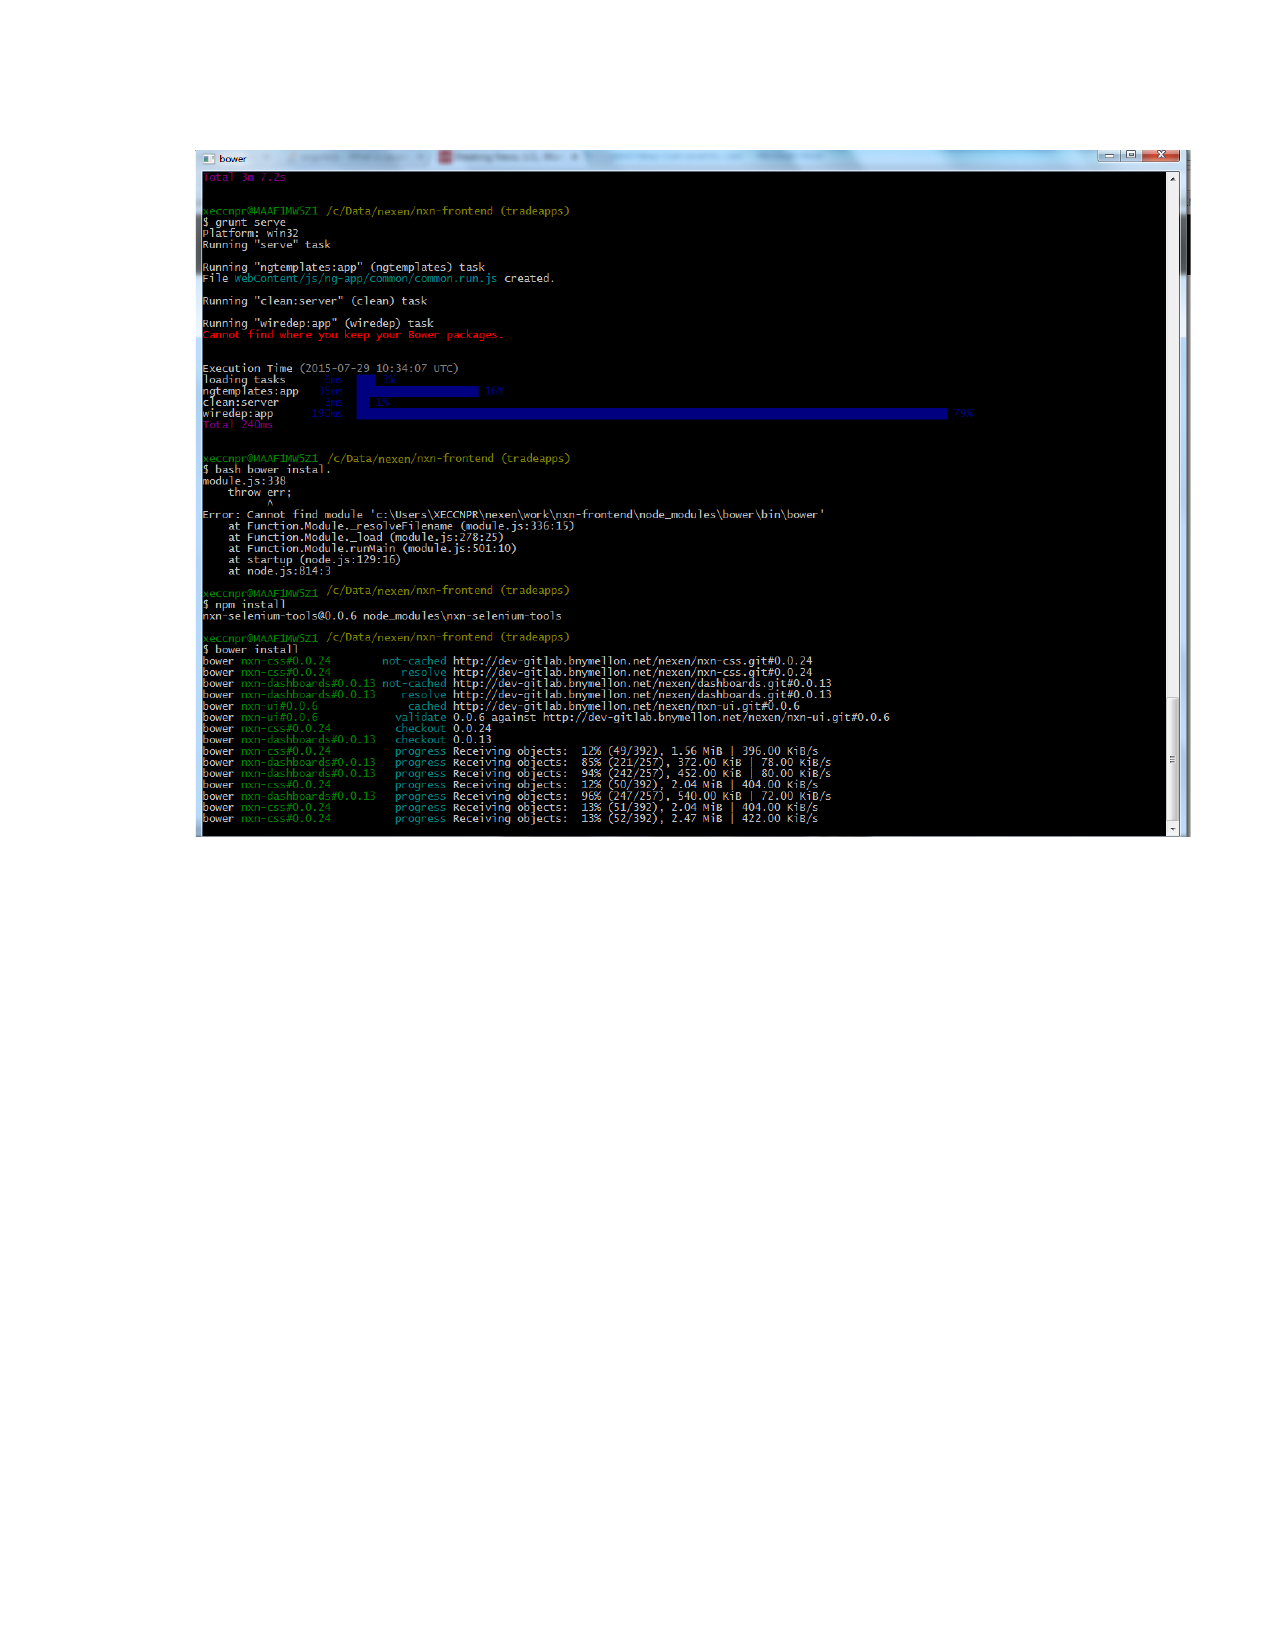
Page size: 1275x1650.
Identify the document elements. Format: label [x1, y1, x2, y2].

picture [195, 150, 1191, 837]
